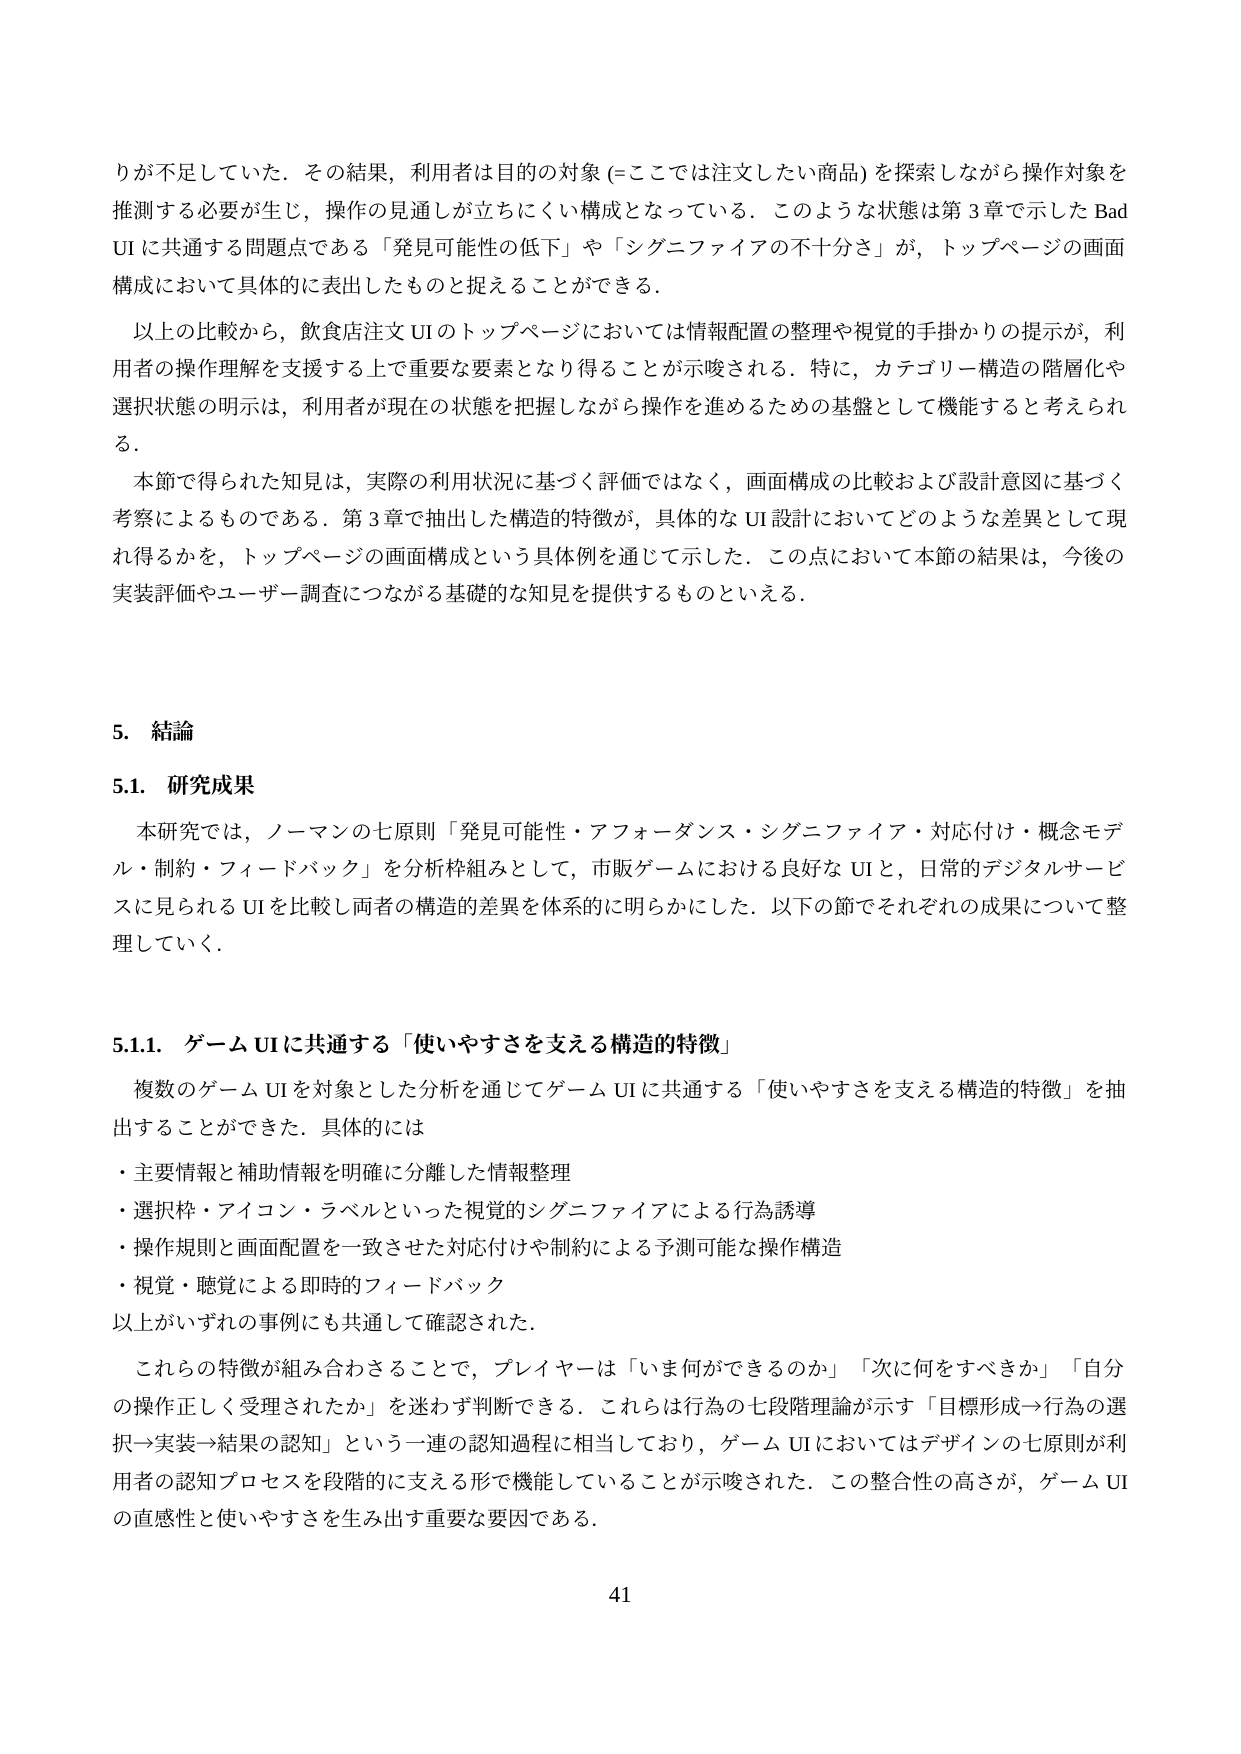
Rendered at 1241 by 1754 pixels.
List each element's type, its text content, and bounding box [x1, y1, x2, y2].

text 以上の比較から，飲食店注文UIのトップページにおいては情報配置の整理や視覚的手掛かりの提示が，利用者の操作理解を支援する上で重要な要素となり得ることが示唆される．特に，カテゴリー構造の階層化や選択状態の明示は，利用者が現在の状態を把握しながら操作を進めるための基盤として機能すると考えられる． 本節で得られた知見は，実際の利用状況に基づく評価ではなく，画面構成の比較および設計意図に基づく考察によるものである．第3章で抽出した構造的特徴が，具体的なUI設計においてどのような差異として現れ得るかを，トップページの画面構成という具体例を通じて示した．この点において本節の結果は，今後の実装評価やユーザー調査につながる基礎的な知見を提供するものといえる． [112, 311, 1128, 611]
text これらの特徴が組み合わさることで，プレイヤーは「いま何ができるのか」「次に何をすべきか」「自分の操作正しく受理されたか」を迷わず判断できる．これらは行為の七段階理論が示す「目標形成→行為の選択→実装→結果の認知」という一連の認知過程に相当しており，ゲームUIにおいてはデザインの七原則が利用者の認知プロセスを段階的に支える形で機能していることが示唆された．この整合性の高さが，ゲームUIの直感性と使いやすさを生み出す重要な要因である． [112, 1349, 1128, 1536]
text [112, 153, 1128, 303]
subtitle 5.1.1. ゲームUIに共通する「使いやすさを支える構造的特徴」 [112, 1024, 1128, 1061]
text 5. 結論 [112, 711, 1128, 749]
text 本研究では，ノーマンの七原則「発見可能性・アフォーダンス・シグニファイア・対応付け・概念モデル・制約・フィードバック」を分析枠組みとして，市販ゲームにおける良好なUIと，日常的デジタルサービスに見られるUIを比較し両者の構造的差異を体系的に明らかにした．以下の節でそれぞれの成果について整理していく． [112, 811, 1128, 961]
subtitle 5.1. 研究成果 [112, 766, 1128, 803]
text 複数のゲームUIを対象とした分析を通じてゲームUIに共通する「使いやすさを支える構造的特徴」を抽出することができた．具体的には [112, 1070, 1128, 1145]
text ・主要情報と補助情報を明確に分離した情報整理 ・選択枠・アイコン・ラベルといった視覚的シグニファイアによる行為誘導 ・操作規則と画面配置を一致させた対応付けや制約による予測可能な操作構造 ・視覚・聴覚による即時的フィードバック 以上がいずれの事例にも共通して確認された． [112, 1153, 1128, 1341]
